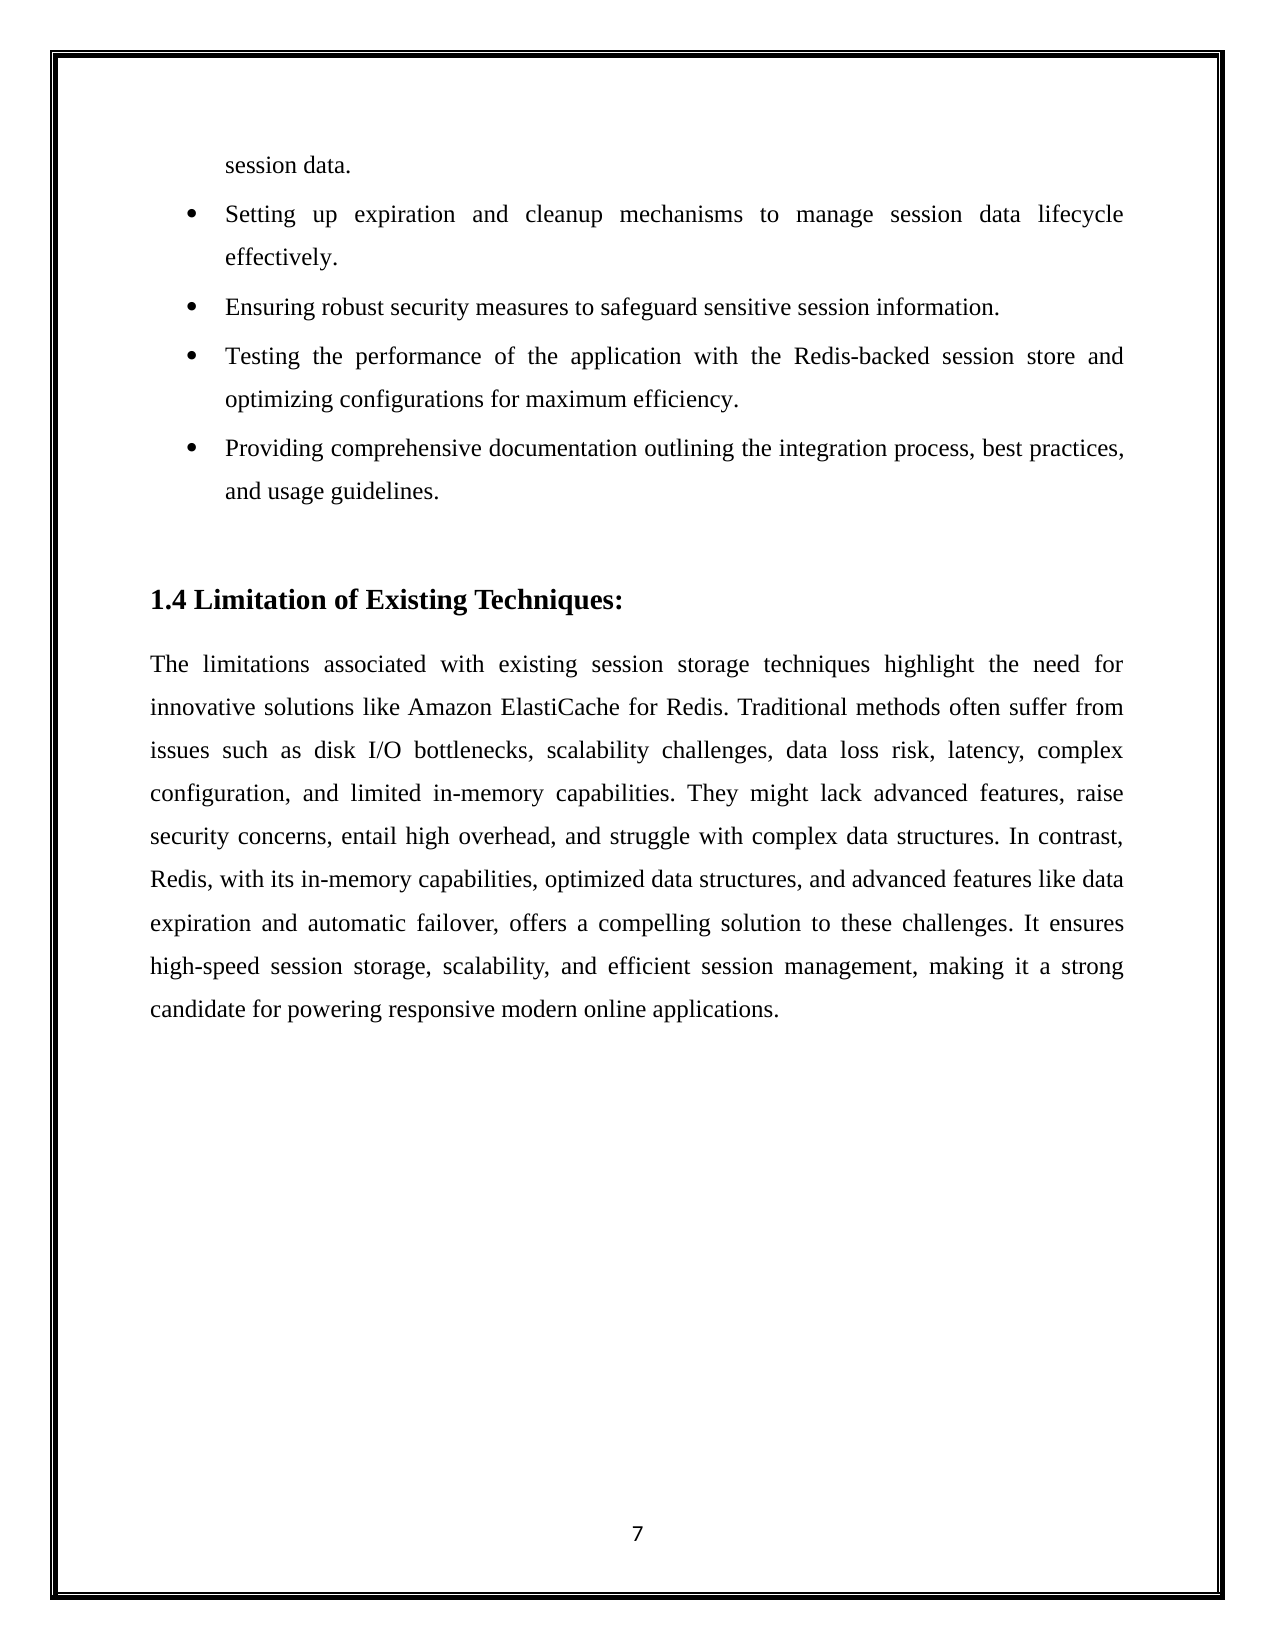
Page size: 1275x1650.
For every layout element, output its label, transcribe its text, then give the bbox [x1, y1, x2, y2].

list Setting up expiration and cleanup mechanisms to manage session data lifecycle effectively. [187, 199, 1125, 271]
list Ensuring robust security measures to safeguard sensitive session information. [187, 292, 1125, 320]
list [187, 150, 1125, 179]
list Providing comprehensive documentation outlining the integration process, best practices, and usage guidelines. [187, 433, 1125, 505]
text The limitations associated with existing session storage techniques highlight the need for innovative solutions like Amazon ElastiCache for Redis. Traditional methods often suffer from issues such as disk I/O bottlenecks, scalability challenges, data loss risk, latency, complex configuration, and limited in-memory capabilities. They might lack advanced features, raise security concerns, entail high overhead, and struggle with complex data structures. In contrast, Redis, with its in-memory capabilities, optimized data structures, and advanced features like data expiration and automatic failover, offers a compelling solution to these challenges. It ensures high-speed session storage, scalability, and efficient session management, making it a strong candidate for powering responsive modern online applications. [150, 649, 1125, 1023]
list Testing the performance of the application with the Redis-backed session store and optimizing configurations for maximum efficiency. [187, 341, 1125, 413]
text 1.4 Limitation of Existing Techniques: [150, 582, 1125, 616]
